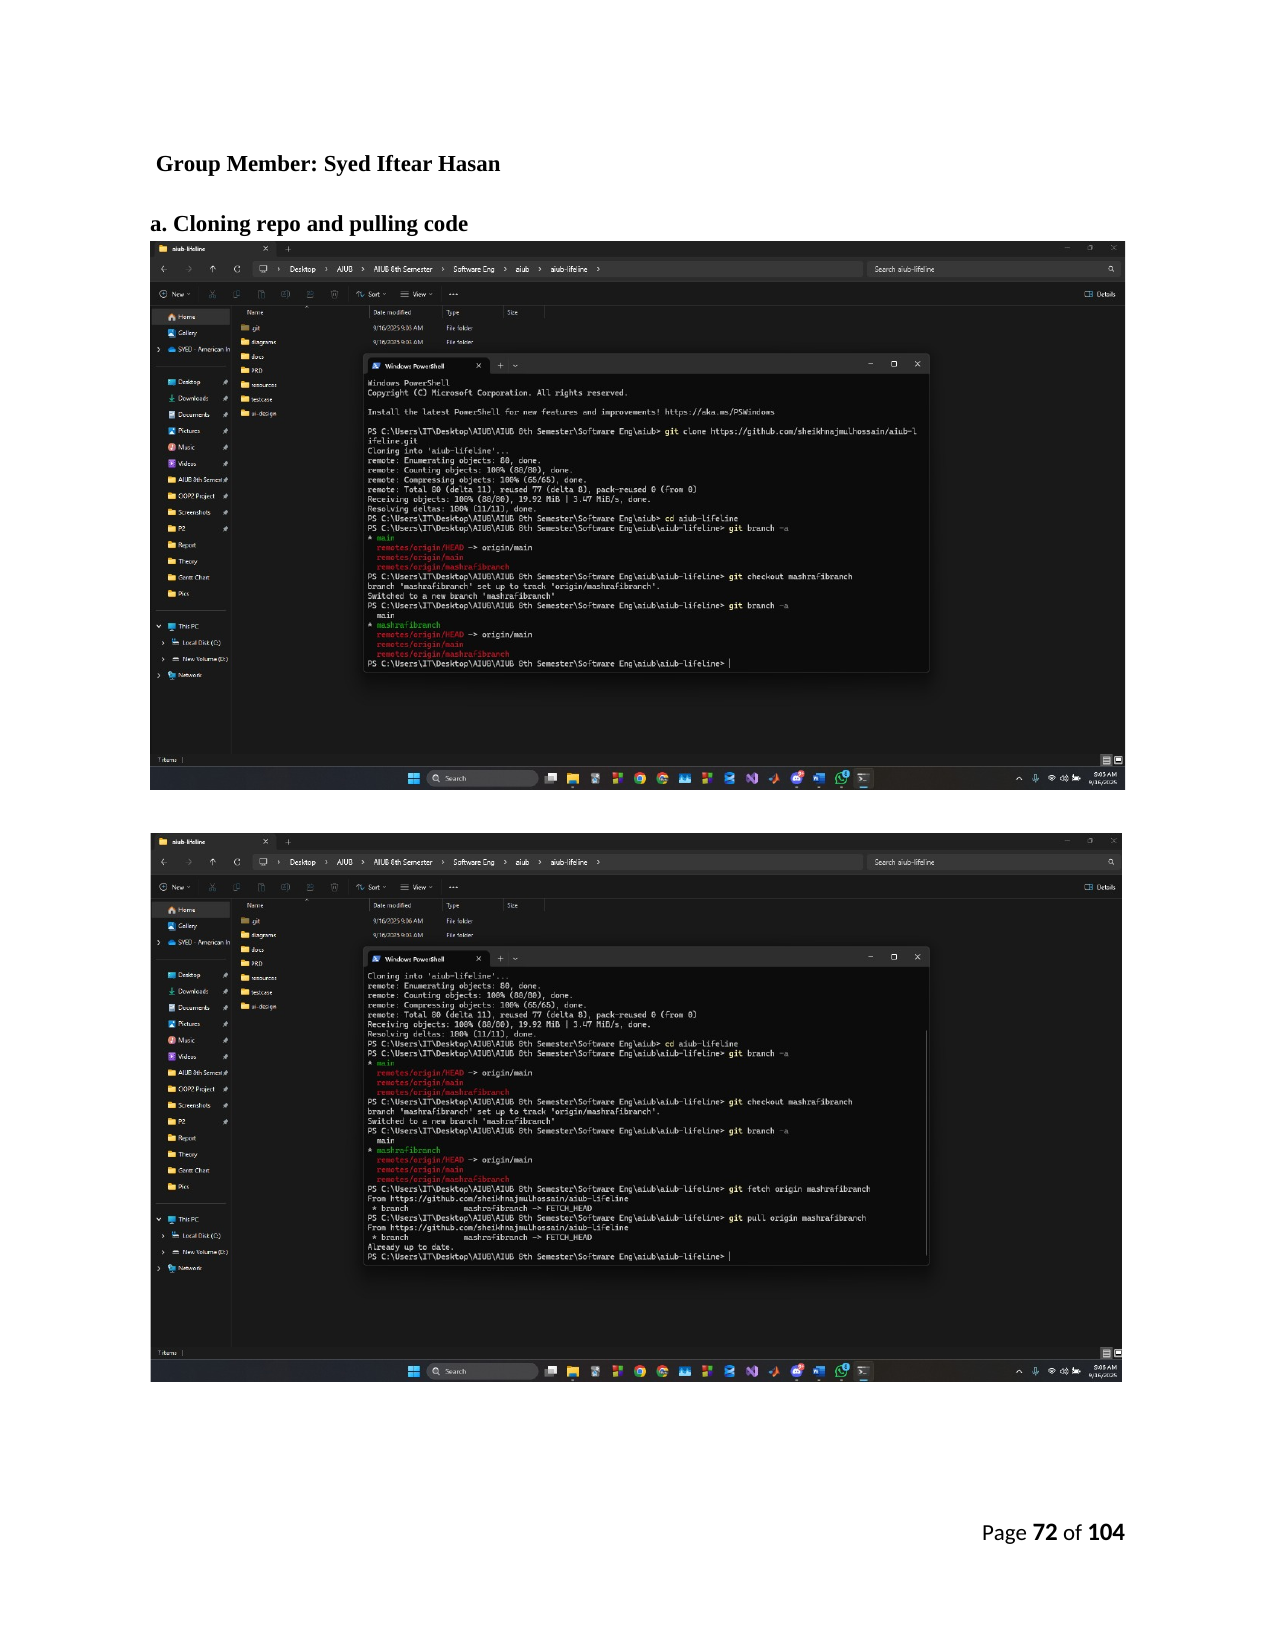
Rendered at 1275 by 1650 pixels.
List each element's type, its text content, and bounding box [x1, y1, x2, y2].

picture [150, 833, 1122, 1381]
picture [150, 241, 1125, 790]
text Group Member: Syed Iftear Hasan a. Cloning repo and pulling code [150, 150, 1125, 241]
